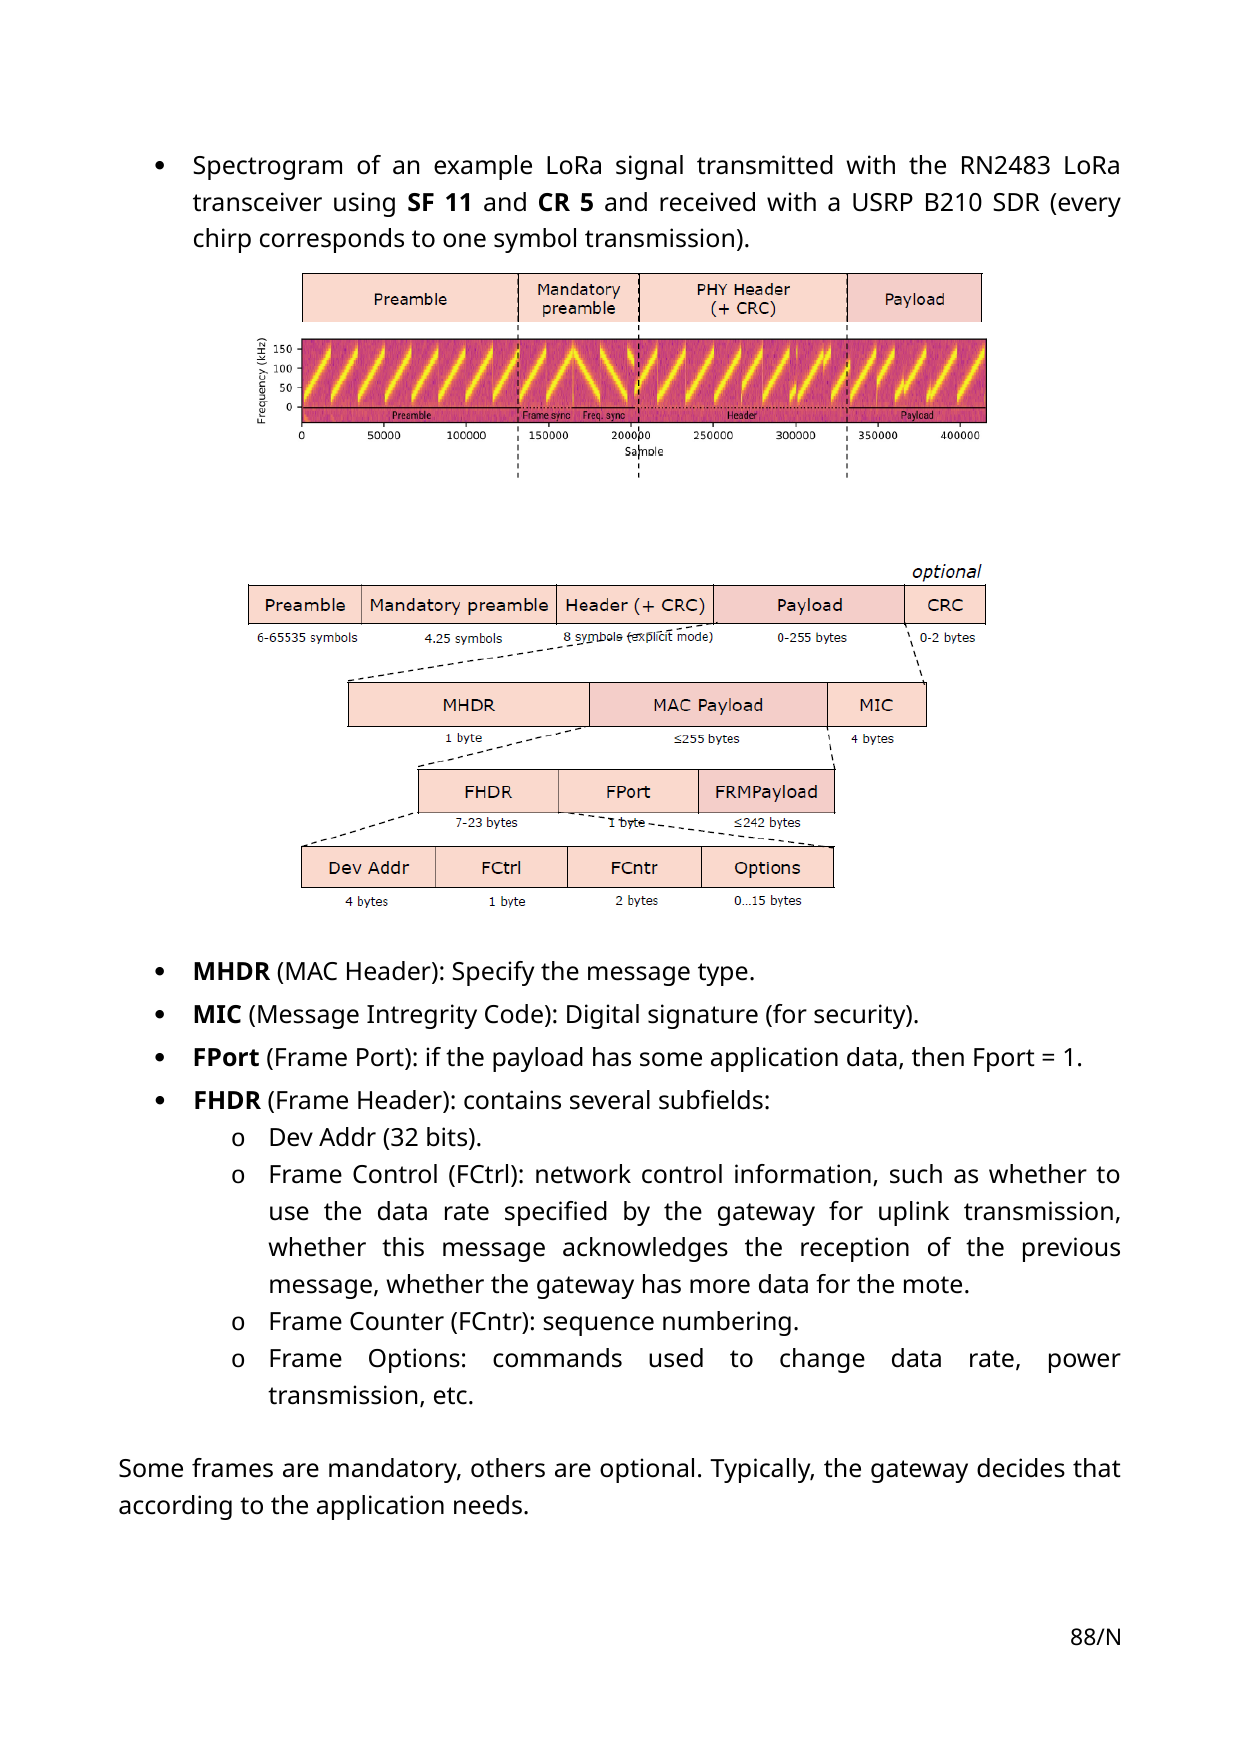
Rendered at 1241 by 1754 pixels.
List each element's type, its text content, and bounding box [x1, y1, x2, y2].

list MHDR (MAC Header): Specify the message type. [155, 953, 1122, 987]
list Spectrogram of an example LoRa signal transmitted with the RN2483 LoRa transceiver using SF 11 and CR 5 and received with a USRP B210 SDR (every chirp corresponds to one symbol transmission). [155, 148, 1122, 255]
picture [241, 257, 1000, 481]
list Frame Counter (FCntr): sequence numbering. [231, 1303, 1122, 1338]
list FHDR (Frame Header): contains several subfields: [156, 1082, 1122, 1117]
list Frame Options: commands used to change data rate, power transmission, etc. [231, 1341, 1122, 1412]
list MIC (Message Intregrity Code): Digital signature (for security). [155, 996, 1122, 1031]
picture [238, 556, 1002, 915]
text Some frames are mandatory, others are optional. Typically, the gateway decides that according to the application needs. [118, 1451, 1122, 1522]
list Dev Addr (32 bits). [231, 1119, 1122, 1153]
list Frame Control (FCtrl): network control information, such as whether to use the data rate specified by the gateway for uplink transmission, whether this message acknowledges the reception of the previous message, whether the gateway has more data for the mote. [231, 1156, 1122, 1301]
list FPort (Frame Port): if the payload has some application data, then Fport = 1. [155, 1039, 1122, 1073]
